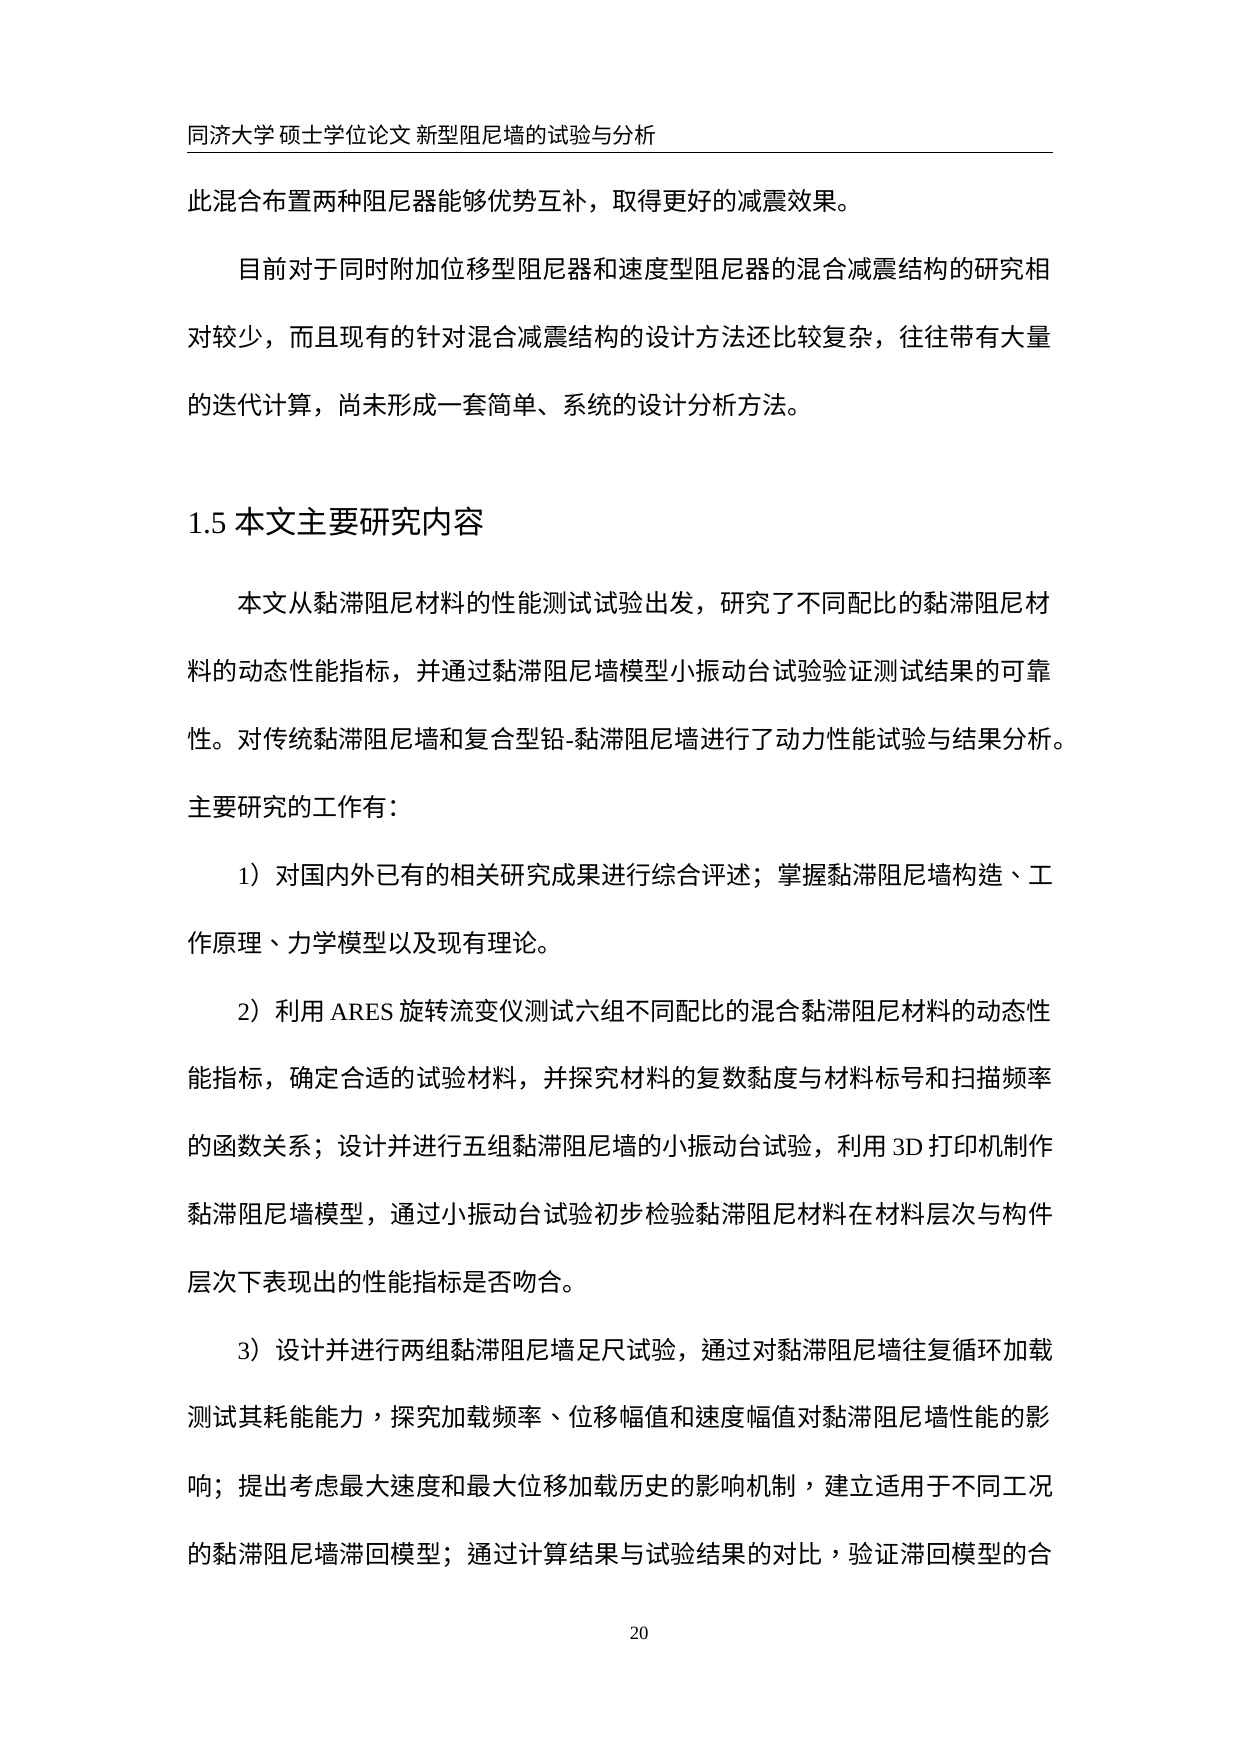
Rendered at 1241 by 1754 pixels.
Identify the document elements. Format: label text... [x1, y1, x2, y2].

list 利用ARES旋转流变仪测试六组不同配比的混合黏滞阻尼材料的动态性能指标，确定合适的试验材料，并探究材料的复数黏度与材料标号和扫描频率的函数关系；设计并进行五组黏滞阻尼墙的小振动台试验，利用3D打印机制作黏滞阻尼墙模型，通过小振动台试验初步检验黏滞阻尼材料在材料层次与构件层次下表现出的性能指标是否吻合。 [187, 975, 1053, 1315]
text 目前对于同时附加位移型阻尼器和速度型阻尼器的混合减震结构的研究相对较少，而且现有的针对混合减震结构的设计方法还比较复杂，往往带有大量的迭代计算，尚未形成一套简单、系统的设计分析方法。 [187, 233, 1053, 437]
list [187, 1315, 1053, 1586]
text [187, 166, 1053, 233]
subtitle 本文主要研究内容 [187, 487, 1053, 555]
text 本文从黏滞阻尼材料的性能测试试验出发，研究了不同配比的黏滞阻尼材料的动态性能指标，并通过黏滞阻尼墙模型小振动台试验验证测试结果的可靠性。对传统黏滞阻尼墙和复合型铅-黏滞阻尼墙进行了动力性能试验与结果分析。主要研究的工作有： [187, 568, 1053, 839]
list 对国内外已有的相关研究成果进行综合评述；掌握黏滞阻尼墙构造、工作原理、力学模型以及现有理论。 [187, 839, 1053, 975]
